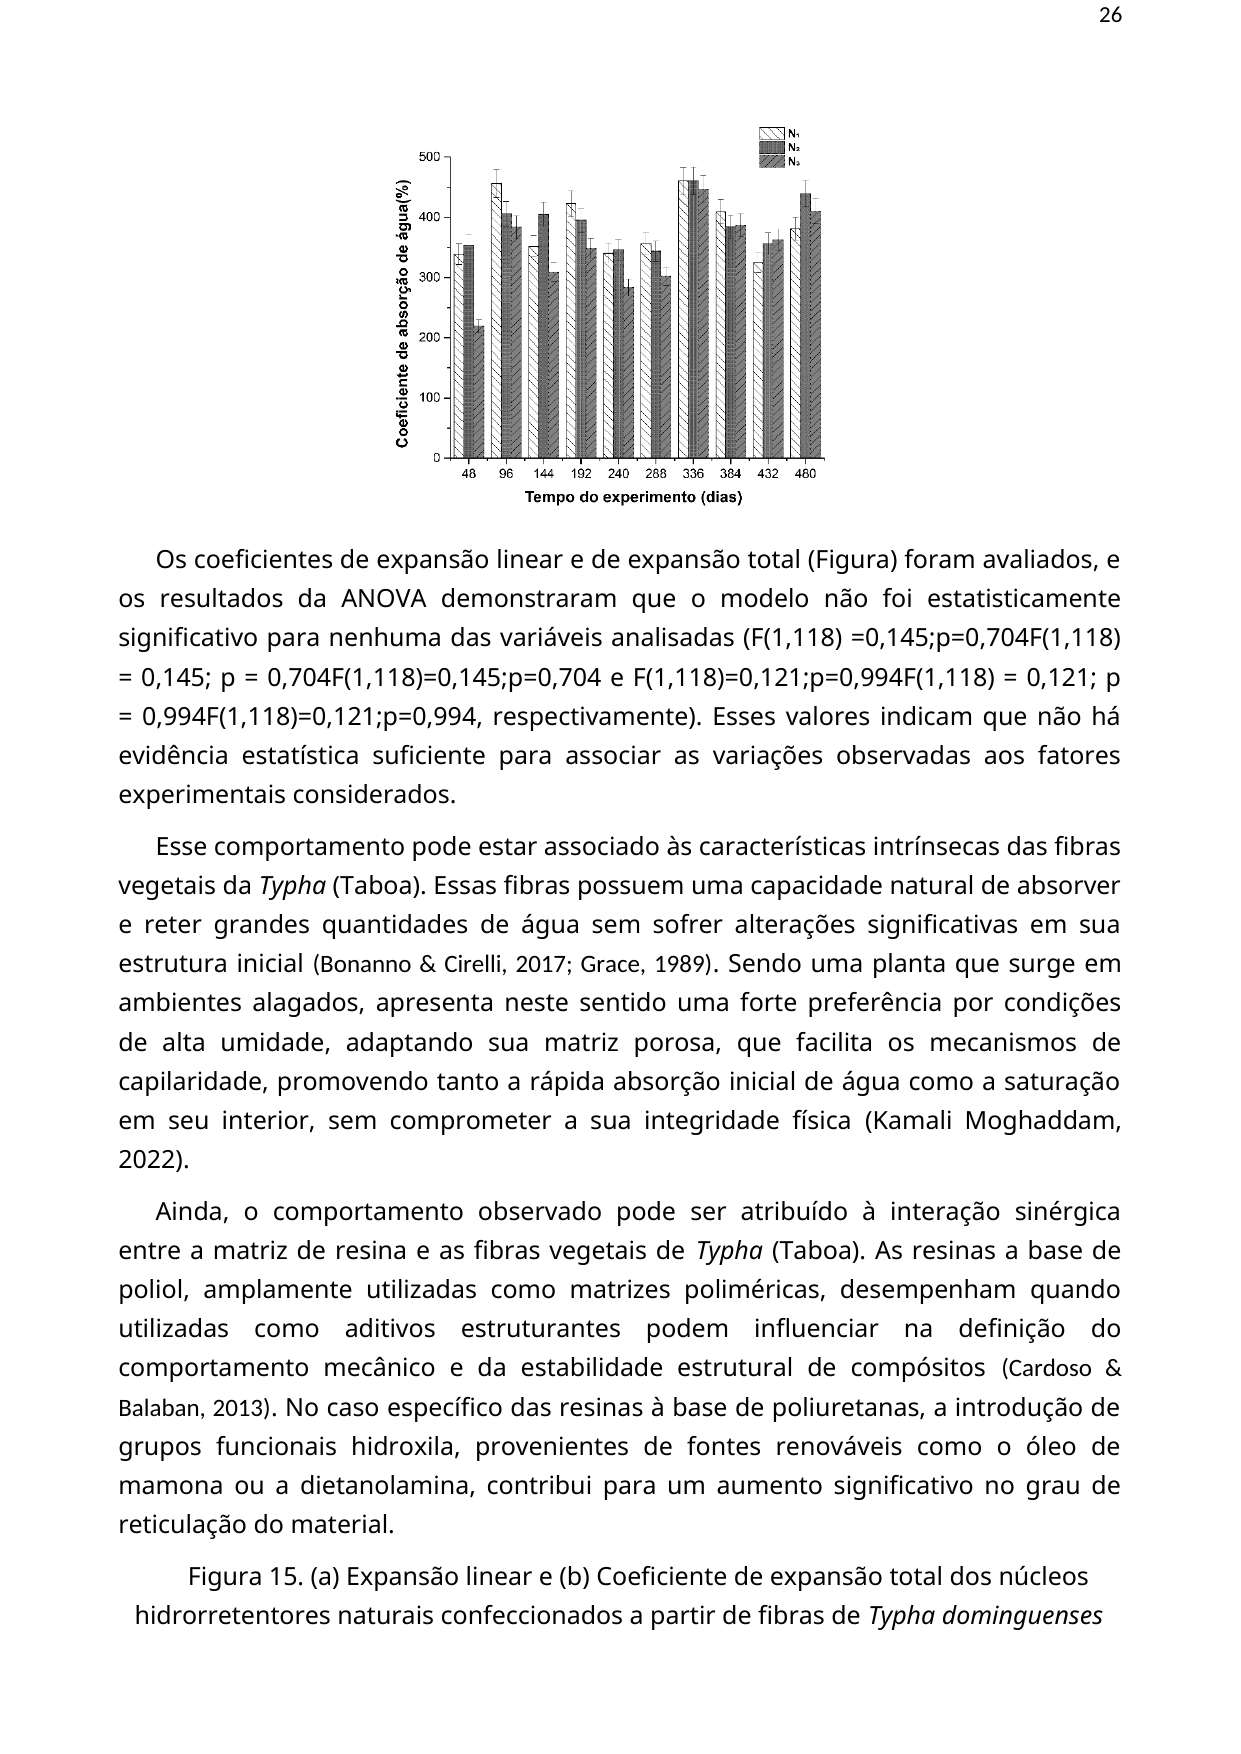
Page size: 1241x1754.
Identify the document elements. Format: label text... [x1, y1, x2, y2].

text Esse comportamento pode estar associado às características intrínsecas das fibras vegetais da Typha (Taboa). Essas fibras possuem uma capacidade natural de absorver e reter grandes quantidades de água sem sofrer alterações significativas em sua estrutura inicial . Sendo uma planta que surge em ambientes alagados, apresenta neste sentido uma forte preferência por condições de alta umidade, adaptando sua matriz porosa, que facilita os mecanismos de capilaridade, promovendo tanto a rápida absorção inicial de água como a saturação em seu interior, sem comprometer a sua integridade física . [118, 828, 1122, 1176]
text Ainda, o comportamento observado pode ser atribuído à interação sinérgica entre a matriz de resina e as fibras vegetais de Typha (Taboa). As resinas a base de poliol, amplamente utilizadas como matrizes poliméricas, desempenham quando utilizadas como aditivos estruturantes podem influenciar na definição do comportamento mecânico e da estabilidade estrutural de compósitos . No caso específico das resinas à base de poliuretanas, a introdução de grupos funcionais hidroxila, provenientes de fontes renováveis como o óleo de mamona ou a dietanolamina, contribui para um aumento significativo no grau de reticulação do material. [118, 1193, 1122, 1541]
text Os coeficientes de expansão linear e de expansão total (Figura) foram avaliados, e os resultados da ANOVA demonstraram que o modelo não foi estatisticamente significativo para nenhuma das variáveis analisadas (F(1,118) =0,145;p=0,704F(1,118) = 0,145; p = 0,704F(1,118)=0,145;p=0,704 e F(1,118)=0,121;p=0,994F(1,118) = 0,121; p = 0,994F(1,118)=0,121;p=0,994, respectivamente). Esses valores indicam que não há evidência estatística suficiente para associar as variações observadas aos fatores experimentais considerados. [118, 542, 1122, 811]
picture [383, 118, 857, 516]
text Figura 15. (a) Expansão linear e (b) Coeficiente de expansão total dos núcleos hidrorretentores naturais confeccionados a partir de fibras de Typha dominguenses [118, 1558, 1122, 1632]
